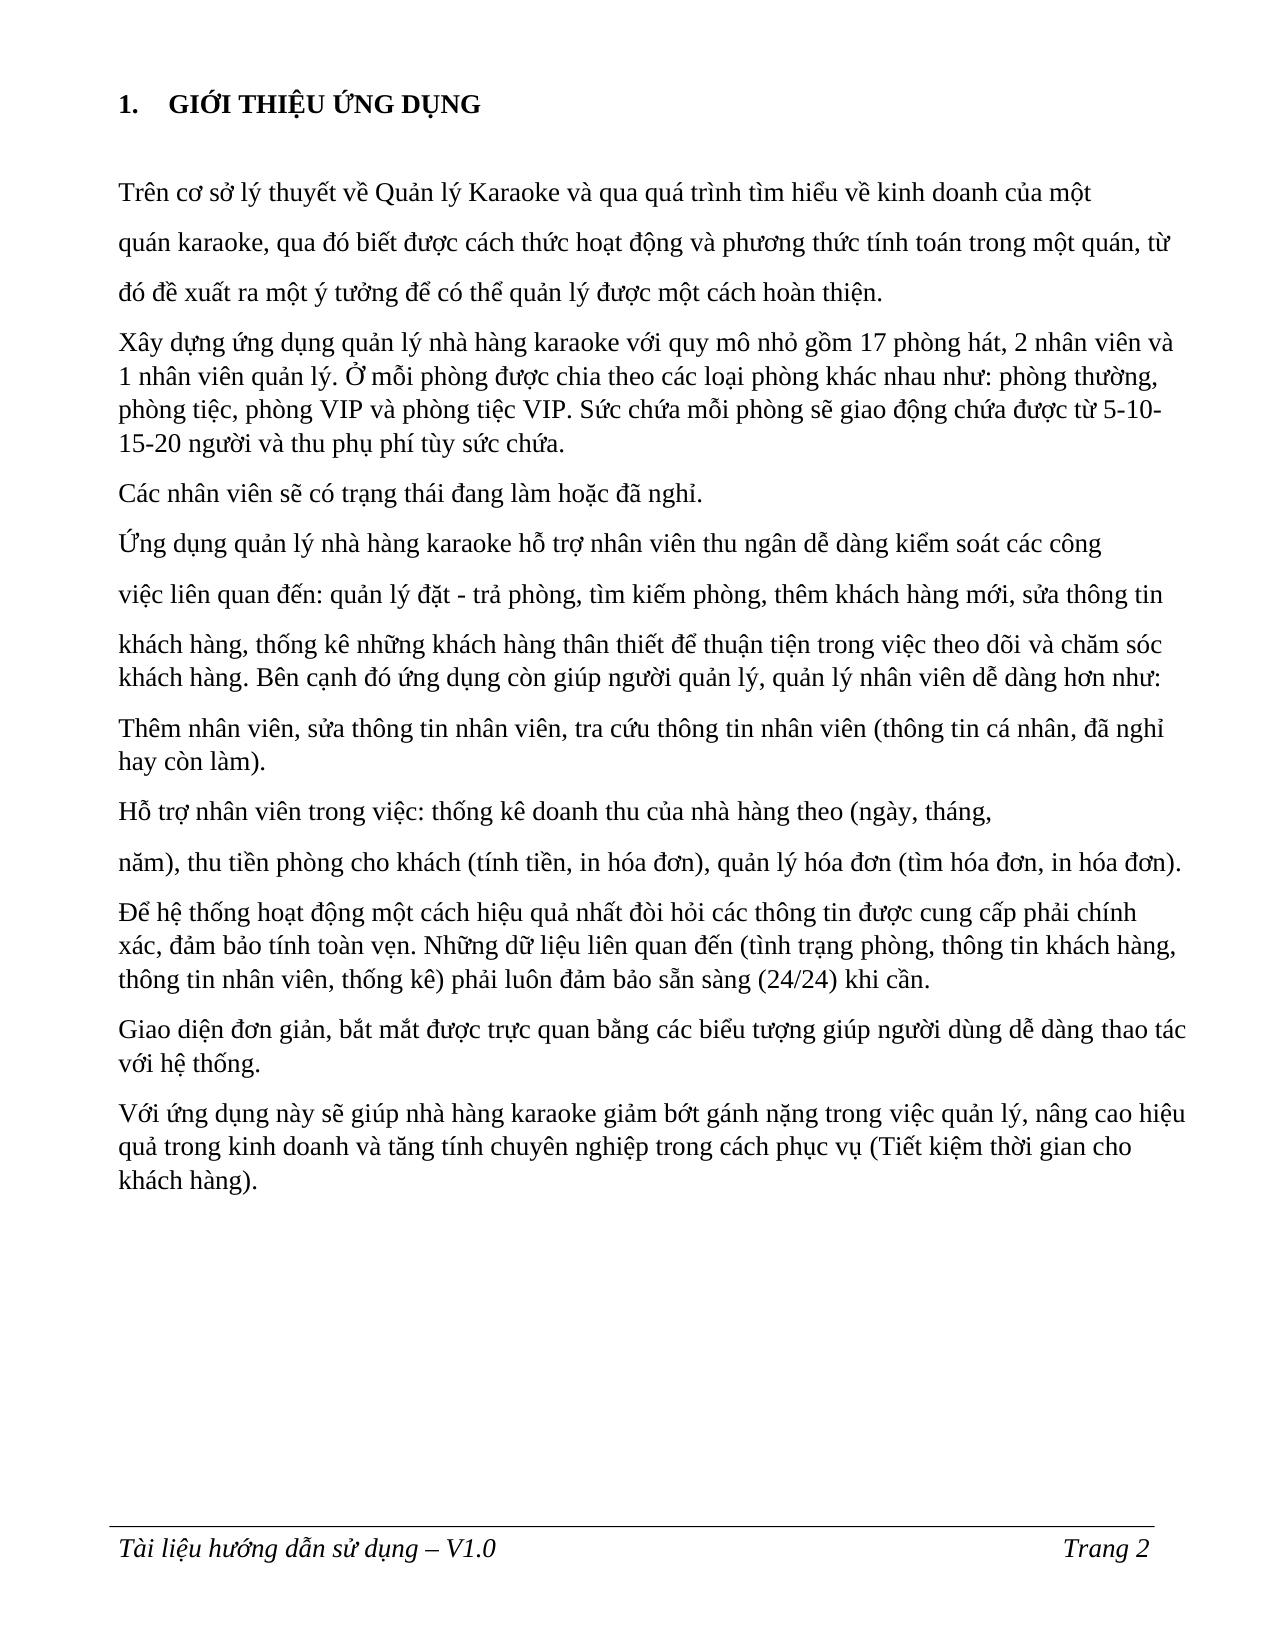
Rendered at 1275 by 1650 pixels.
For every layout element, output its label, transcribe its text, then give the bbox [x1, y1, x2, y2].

text Ứng dụng quản lý nhà hàng karaoke hỗ trợ nhân viên thu ngân dễ dàng kiểm soát các công [118, 528, 1186, 559]
text Giao diện đơn giản, bắt mắt được trực quan bằng các biểu tượng giúp người dùng dễ dàng thao tác với hệ thống. [118, 1013, 1186, 1078]
text Để hệ thống hoạt động một cách hiệu quả nhất đòi hỏi các thông tin được cung cấp phải chính xác, đảm bảo tính toàn vẹn. Những dữ liệu liên quan đến (tình trạng phòng, thông tin khách hàng, thông tin nhân viên, thống kê) phải luôn đảm bảo sẵn sàng (24/24) khi cần. [118, 896, 1186, 994]
text Các nhân viên sẽ có trạng thái đang làm hoặc đã nghỉ. [118, 477, 1186, 508]
text đó đề xuất ra một ý tưởng để có thể quản lý được một cách hoàn thiện. [118, 276, 1186, 307]
text khách hàng, thống kê những khách hàng thân thiết để thuận tiện trong việc theo dõi và chăm sóc khách hàng. Bên cạnh đó ứng dụng còn giúp người quản lý, quản lý nhân viên dễ dàng hơn như: [118, 628, 1186, 693]
text Trên cơ sở lý thuyết về Quản lý Karaoke và qua quá trình tìm hiểu về kinh doanh của một [118, 176, 1186, 207]
text Với ứng dụng này sẽ giúp nhà hàng karaoke giảm bớt gánh nặng trong việc quản lý, nâng cao hiệu quả trong kinh doanh và tăng tính chuyên nghiệp trong cách phục vụ (Tiết kiệm thời gian cho khách hàng). [118, 1097, 1186, 1195]
text năm), thu tiền phòng cho khách (tính tiền, in hóa đơn), quản lý hóa đơn (tìm hóa đơn, in hóa đơn). [118, 846, 1186, 877]
subtitle GIỚI THIỆU ỨNG DỤNG [118, 89, 1186, 120]
text Thêm nhân viên, sửa thông tin nhân viên, tra cứu thông tin nhân viên (thông tin cá nhân, đã nghỉ hay còn làm). [118, 712, 1186, 776]
text Hỗ trợ nhân viên trong việc: thống kê doanh thu của nhà hàng theo (ngày, tháng, [118, 796, 1186, 827]
text việc liên quan đến: quản lý đặt - trả phòng, tìm kiếm phòng, thêm khách hàng mới, sửa thông tin [118, 578, 1186, 609]
text Xây dựng ứng dụng quản lý nhà hàng karaoke với quy mô nhỏ gồm 17 phòng hát, 2 nhân viên và 1 nhân viên quản lý. Ở mỗi phòng được chia theo các loại phòng khác nhau như: phòng thường, phòng tiệc, phòng VIP và phòng tiệc VIP. Sức chứa mỗi phòng sẽ giao động chứa được từ 5-10-15-20 người và thu phụ phí tùy sức chứa. [118, 327, 1186, 458]
text quán karaoke, qua đó biết được cách thức hoạt động và phương thức tính toán trong một quán, từ [118, 226, 1186, 257]
